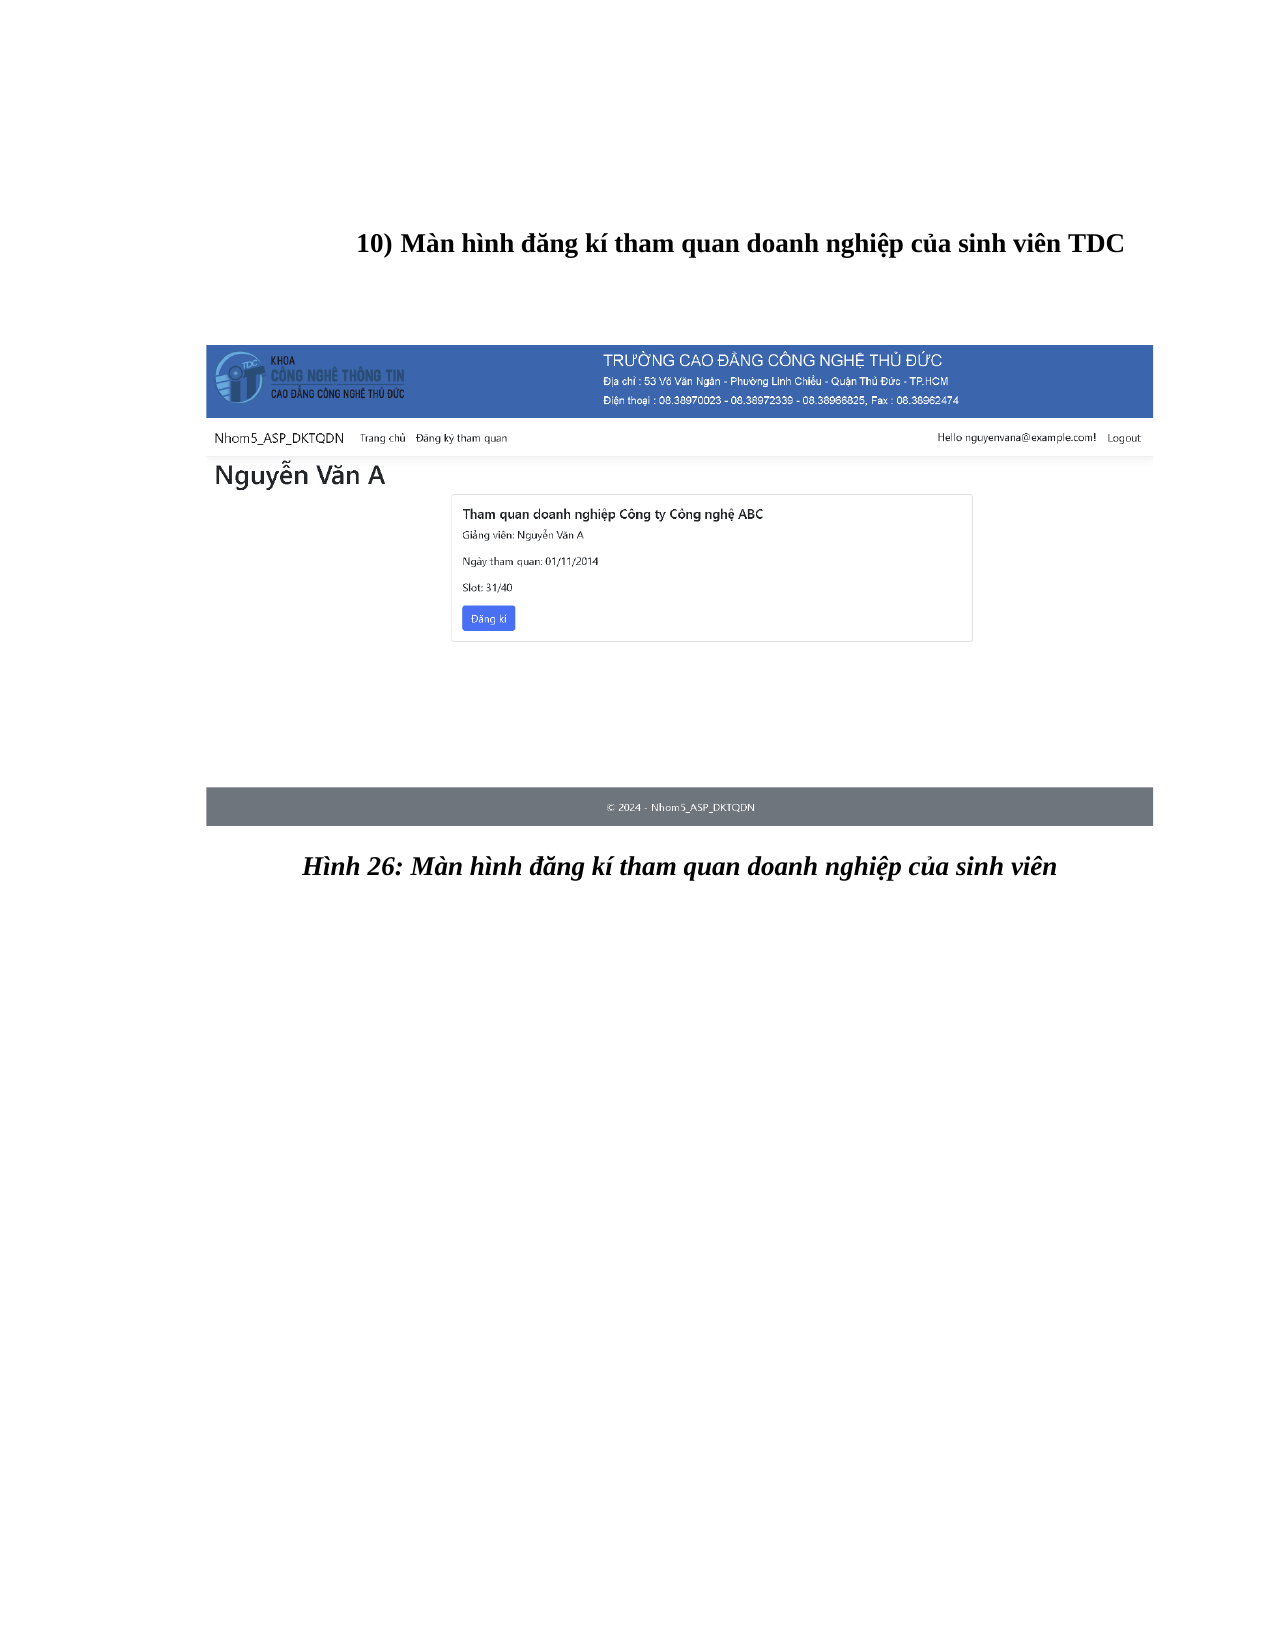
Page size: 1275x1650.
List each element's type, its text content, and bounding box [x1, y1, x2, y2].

picture [206, 345, 1154, 826]
list Màn hình đăng kí tham quan doanh nghiệp của sinh viên TDC [356, 227, 1153, 258]
text Hình 26: Màn hình đăng kí tham quan doanh nghiệp của sinh viên [206, 850, 1153, 882]
